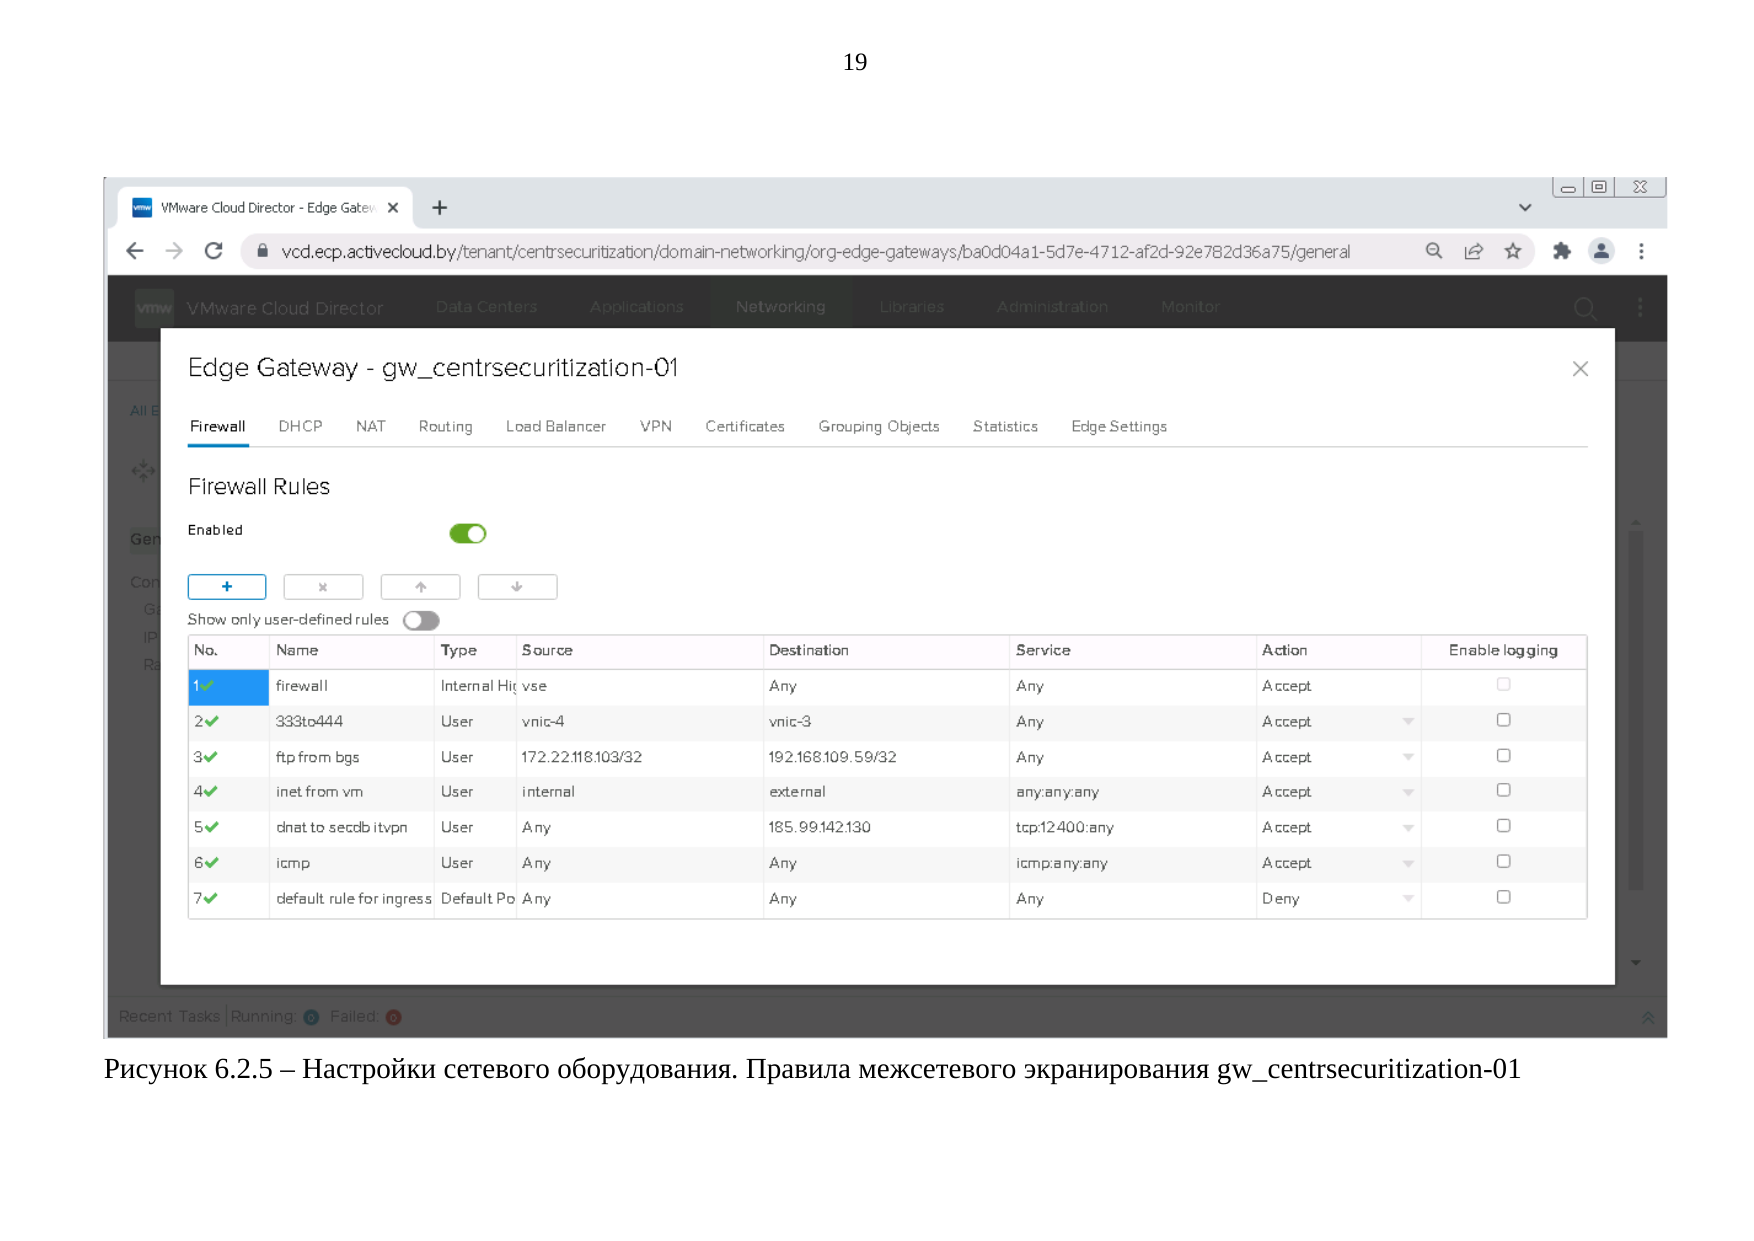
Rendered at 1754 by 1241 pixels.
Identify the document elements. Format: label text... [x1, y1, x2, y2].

picture [103, 177, 1668, 1039]
text Рисунок 6.2.5 – Настройки сетевого оборудования. Правила межсетевого экранирования gw_centrsecuritization-01 [103, 1051, 1680, 1084]
